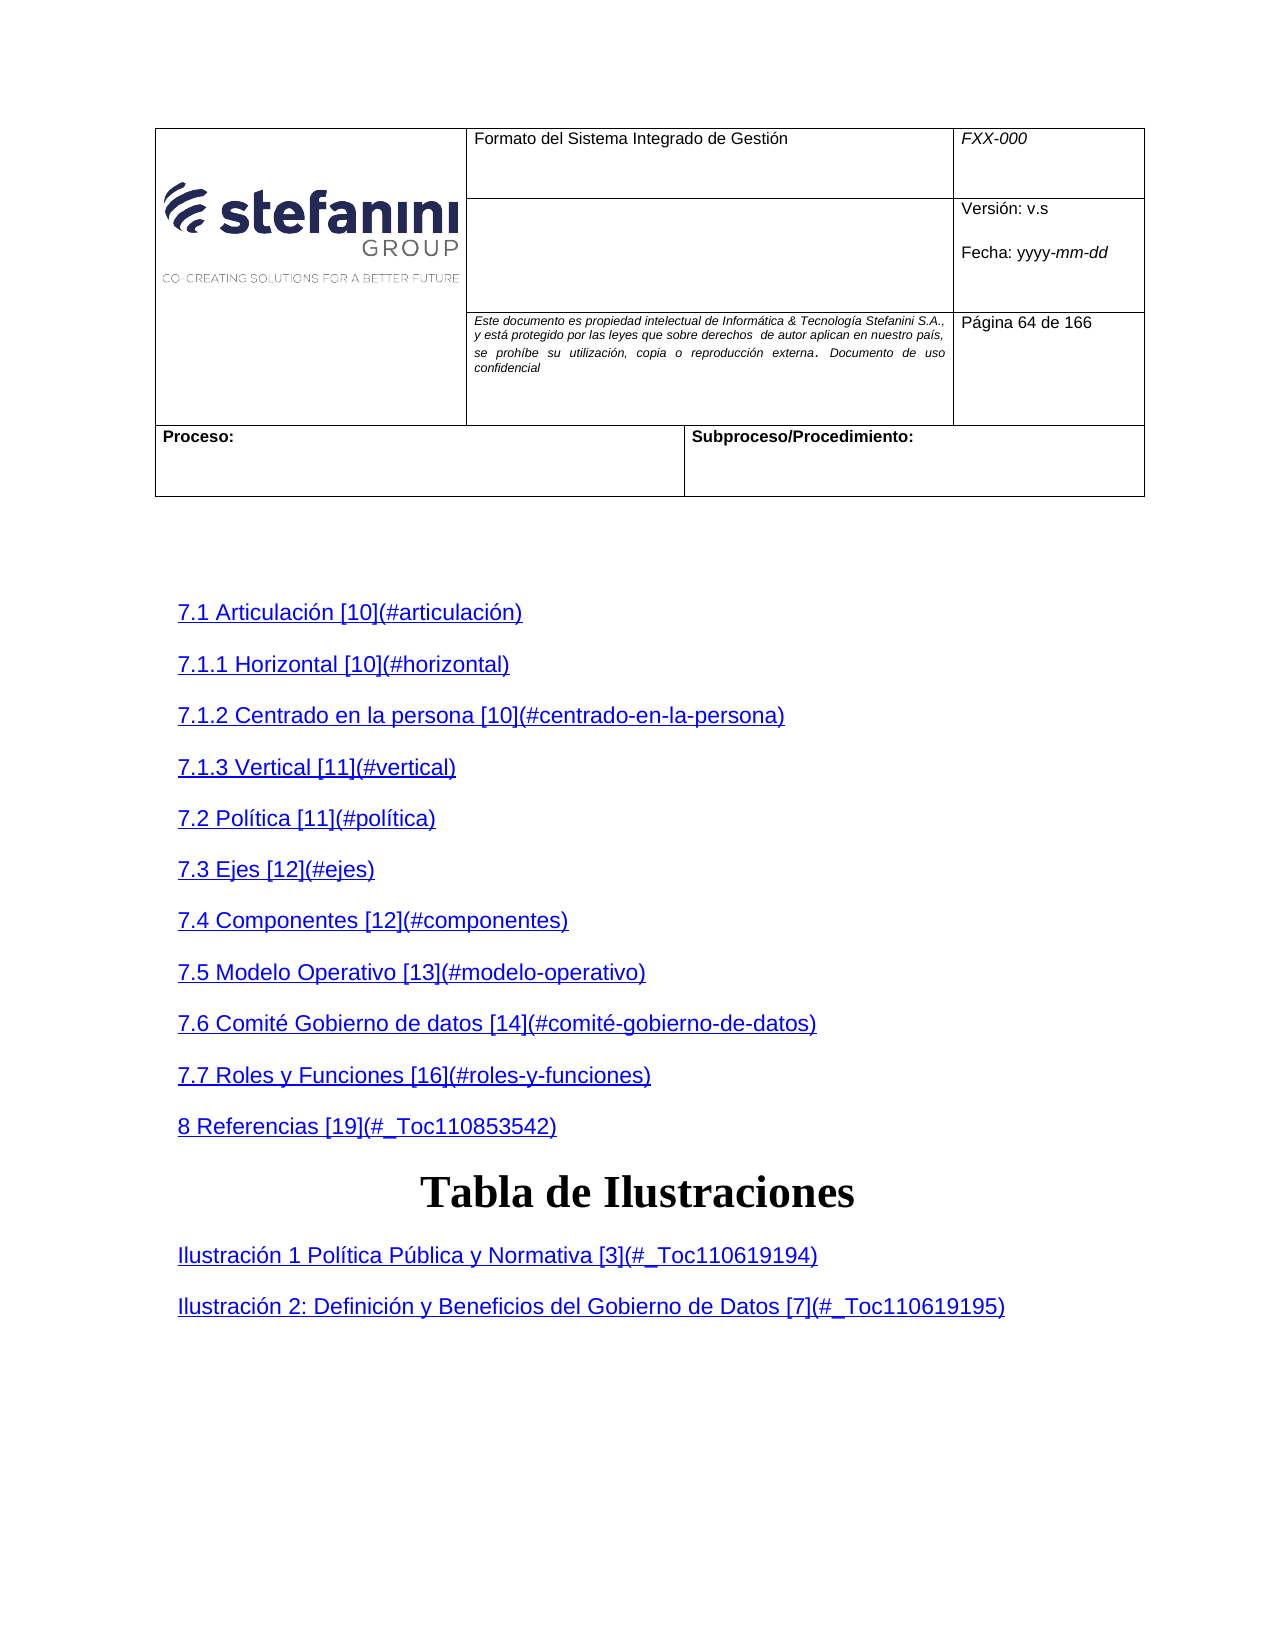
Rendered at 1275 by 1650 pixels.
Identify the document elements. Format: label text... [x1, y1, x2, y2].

text 7.3 Ejes [12](#ejes) [177, 856, 1098, 882]
text 7.7 Roles y Funciones [16](#roles-y-funciones) [177, 1062, 1098, 1088]
text 7.1 Articulación [10](#articulación) [177, 599, 1098, 626]
text 7.1.3 Vertical [11](#vertical) [177, 753, 1098, 780]
text Ilustración 2: Definición y Beneficios del Gobierno de Datos [7](#_Toc110619195) [177, 1293, 1098, 1320]
text 7.2 Política [11](#política) [177, 805, 1098, 831]
text 7.1.1 Horizontal [10](#horizontal) [177, 651, 1098, 677]
text 7.6 Comité Gobierno de datos [14](#comité-gobierno-de-datos) [177, 1010, 1098, 1037]
text Ilustración 1 Política Pública y Normativa [3](#_Toc110619194) [177, 1242, 1098, 1268]
text 8 Referencias [19](#_Toc110853542) [177, 1113, 1098, 1139]
subtitle Tabla de Ilustraciones [177, 1164, 1098, 1217]
picture [162, 182, 460, 286]
text 7.1.2 Centrado en la persona [10](#centrado-en-la-persona) [177, 702, 1098, 728]
text 7.4 Componentes [12](#componentes) [177, 907, 1098, 934]
text 7.5 Modelo Operativo [13](#modelo-operativo) [177, 959, 1098, 985]
